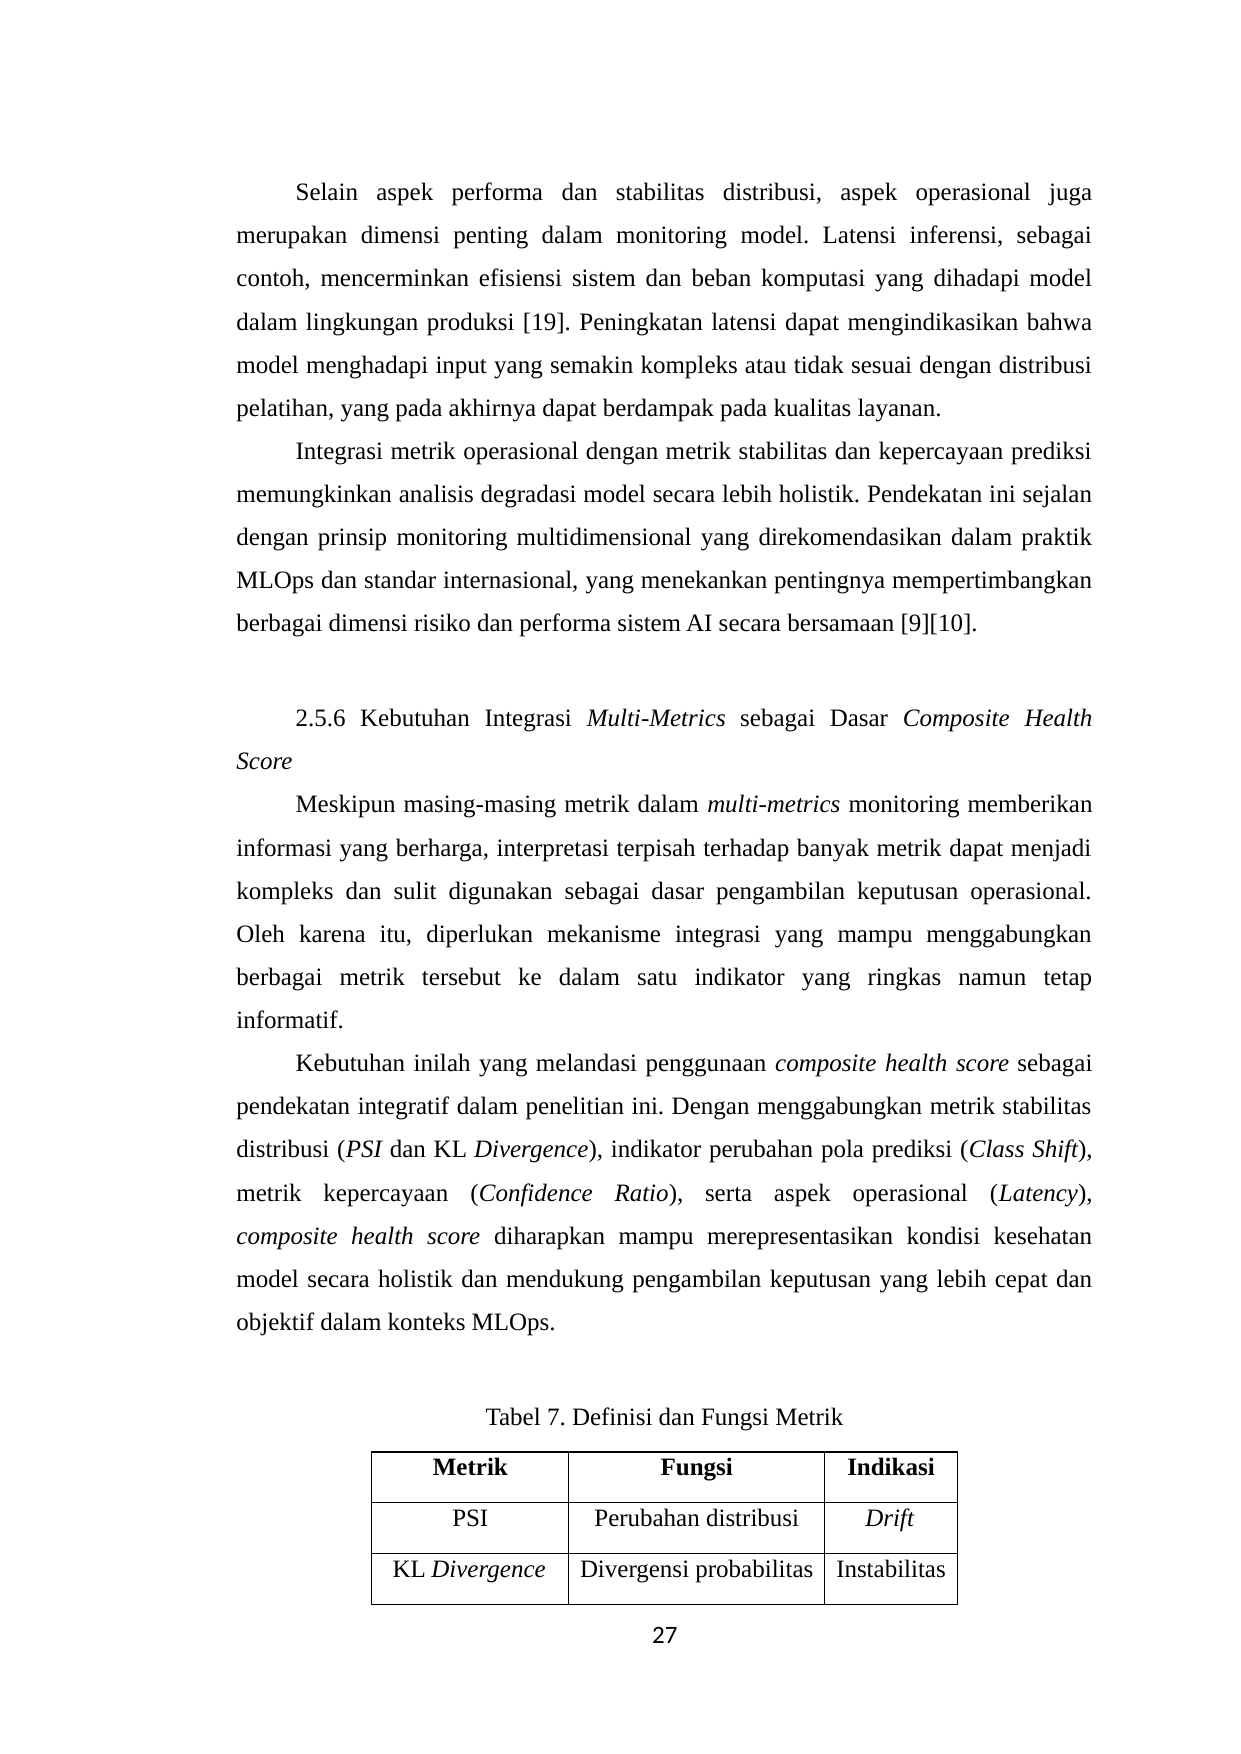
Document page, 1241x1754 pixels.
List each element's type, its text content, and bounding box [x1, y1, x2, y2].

text Selain aspek performa dan stabilitas distribusi, aspek operasional juga merupakan dimensi penting dalam monitoring model. Latensi inferensi, sebagai contoh, mencerminkan efisiensi sistem dan beban komputasi yang dihadapi model dalam lingkungan produksi [19]. Peningkatan latensi dapat mengindikasikan bahwa model menghadapi input yang semakin kompleks atau tidak sesuai dengan distribusi pelatihan, yang pada akhirnya dapat berdampak pada kualitas layanan. [236, 177, 1092, 422]
text Integrasi metrik operasional dengan metrik stabilitas dan kepercayaan prediksi memungkinkan analisis degradasi model secara lebih holistik. Pendekatan ini sejalan dengan prinsip monitoring multidimensional yang direkomendasikan dalam praktik MLOps dan standar internasional, yang menekankan pentingnya mempertimbangkan berbagai dimensi risiko dan performa sistem AI secara bersamaan [9][10]. [236, 436, 1092, 637]
text Meskipun masing-masing metrik dalam multi-metrics monitoring memberikan informasi yang berharga, interpretasi terpisah terhadap banyak metrik dapat menjadi kompleks dan sulit digunakan sebagai dasar pengambilan keputusan operasional. Oleh karena itu, diperlukan mekanisme integrasi yang mampu menggabungkan berbagai metrik tersebut ke dalam satu indikator yang ringkas namun tetap informatif. [236, 789, 1092, 1034]
text Tabel 7. Definisi dan Fungsi Metrik [236, 1402, 1092, 1431]
table_header Fungsi [569, 1453, 824, 1502]
table_cell KL Divergence [372, 1554, 568, 1604]
table_cell Divergensi probabilitas [569, 1554, 824, 1604]
table_header Indikasi [825, 1453, 957, 1502]
text Kebutuhan inilah yang melandasi penggunaan composite health score sebagai pendekatan integratif dalam penelitian ini. Dengan menggabungkan metrik stabilitas distribusi (PSI dan KL Divergence), indikator perubahan pola prediksi (Class Shift), metrik kepercayaan (Confidence Ratio), serta aspek operasional (Latency), composite health score diharapkan mampu merepresentasikan kondisi kesehatan model secara holistik dan mendukung pengambilan keputusan yang lebih cepat dan objektif dalam konteks MLOps. [236, 1048, 1092, 1336]
table_cell PSI [372, 1503, 568, 1553]
table_cell Perubahan distribusi [569, 1503, 824, 1553]
table_cell Instabilitas [825, 1554, 957, 1604]
table_header Metrik [372, 1453, 568, 1502]
text 2.5.6 Kebutuhan Integrasi Multi-Metrics sebagai Dasar Composite Health Score [236, 703, 1092, 775]
table_cell Drift [825, 1503, 957, 1553]
